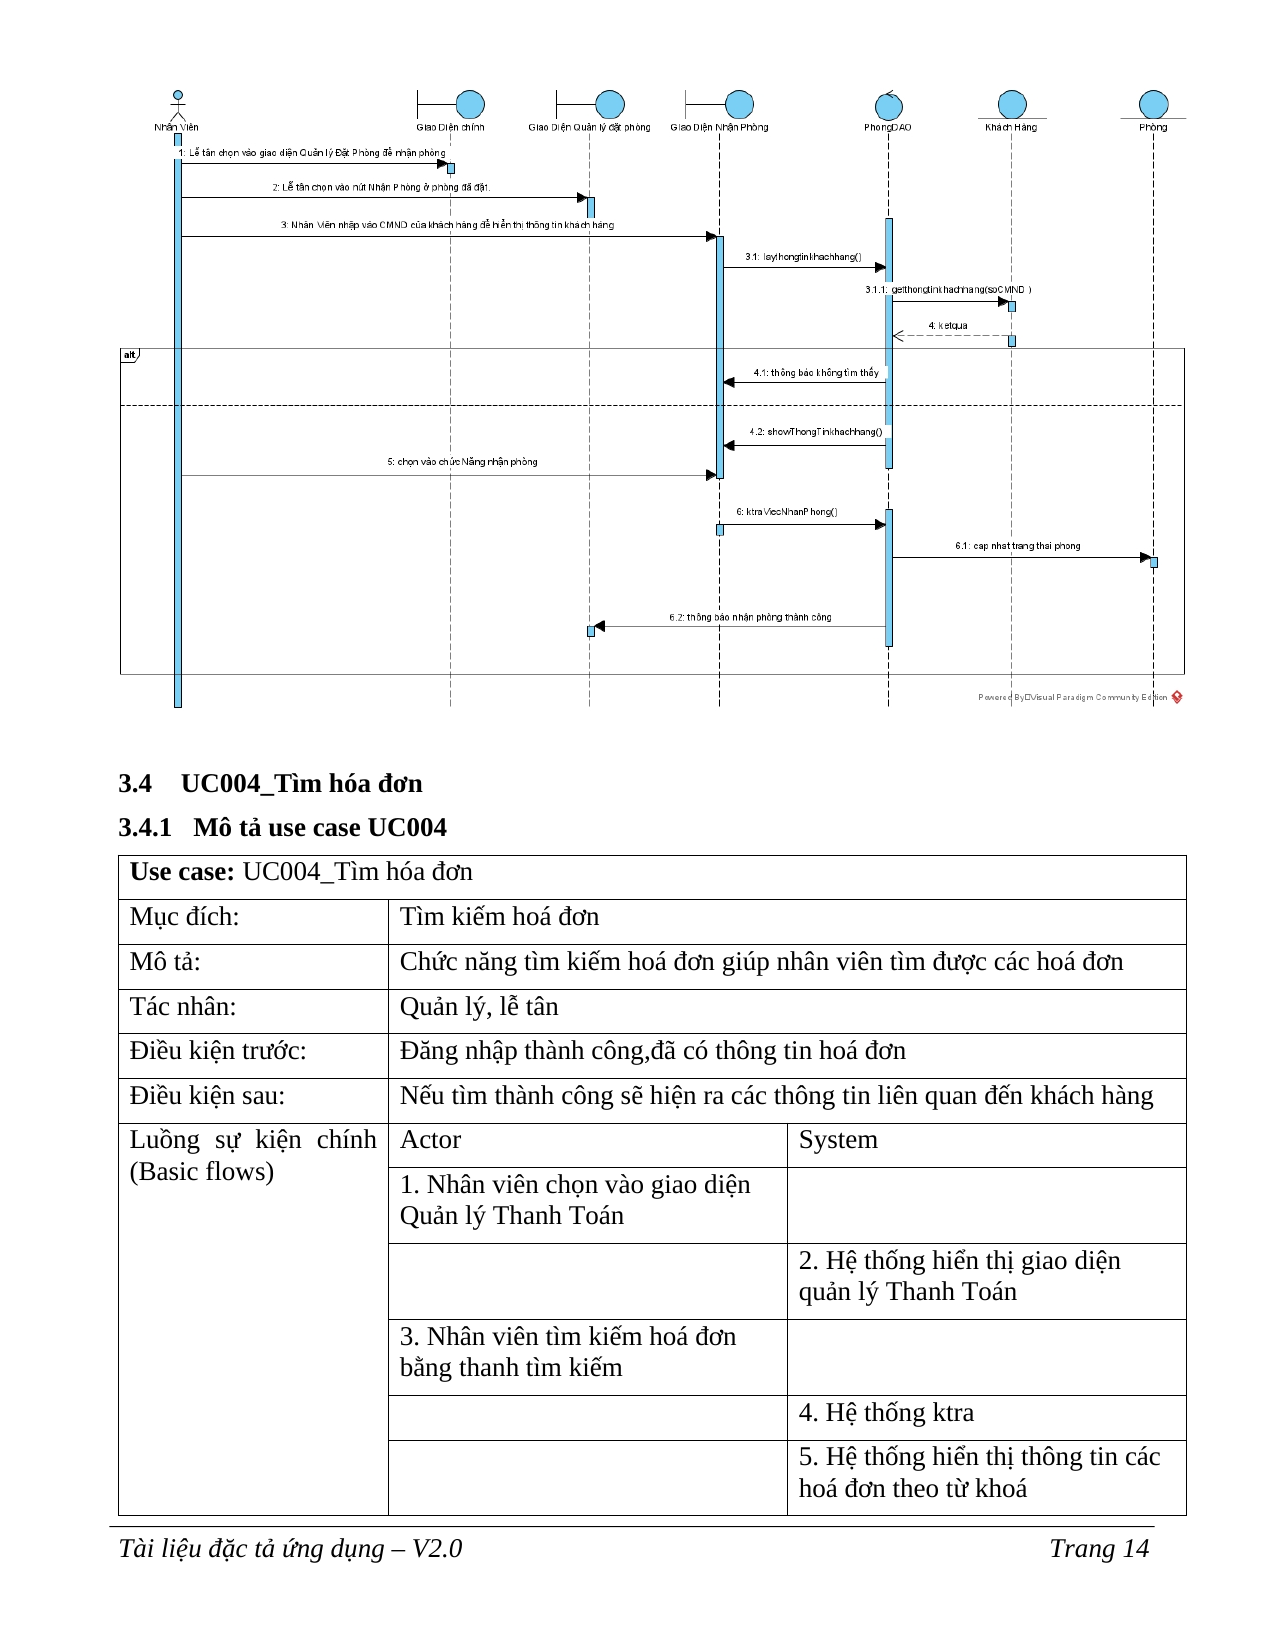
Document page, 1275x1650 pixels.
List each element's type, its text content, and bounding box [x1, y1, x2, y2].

table_cell [788, 1320, 1186, 1395]
subtitle UC004_Tìm hóa đơn [118, 767, 1186, 798]
table_cell [788, 1168, 1186, 1243]
table_cell 2. Hệ thống hiển thị giao diện quản lý Thanh Toán [788, 1244, 1186, 1319]
table_cell [389, 1396, 787, 1439]
picture [118, 88, 1187, 711]
table_cell System [788, 1124, 1186, 1167]
table_cell Mục đích: [119, 900, 388, 944]
table_cell Actor [389, 1124, 787, 1167]
table_cell Quản lý, lễ tân [389, 990, 1186, 1033]
table_cell [389, 1244, 787, 1319]
table_cell 5. Hệ thống hiển thị thông tin các hoá đơn theo từ khoá [788, 1441, 1186, 1515]
table_cell 1. Nhân viên chọn vào giao diện Quản lý Thanh Toán [389, 1168, 787, 1243]
table_header Use case: UC004_Tìm hóa đơn [119, 856, 1186, 899]
table_cell Tìm kiếm hoá đơn [389, 900, 1186, 944]
table_cell Tác nhân: [119, 990, 388, 1033]
table_cell Điều kiện sau: [119, 1079, 388, 1123]
table_cell Chức năng tìm kiếm hoá đơn giúp nhân viên tìm được các hoá đơn [389, 945, 1186, 988]
table_cell 4. Hệ thống ktra [788, 1396, 1186, 1439]
table_cell Luồng sự kiện chính (Basic flows) [119, 1124, 388, 1515]
table_cell 3. Nhân viên tìm kiếm hoá đơn bằng thanh tìm kiếm [389, 1320, 787, 1395]
table_cell Nếu tìm thành công sẽ hiện ra các thông tin liên quan đến khách hàng [389, 1079, 1186, 1123]
table_cell [389, 1441, 787, 1515]
table_cell Điều kiện trước: [119, 1034, 388, 1078]
subtitle Mô tả use case UC004 [118, 811, 1186, 842]
table_cell Mô tả: [119, 945, 388, 988]
table_cell Đăng nhập thành công,đã có thông tin hoá đơn [389, 1034, 1186, 1078]
